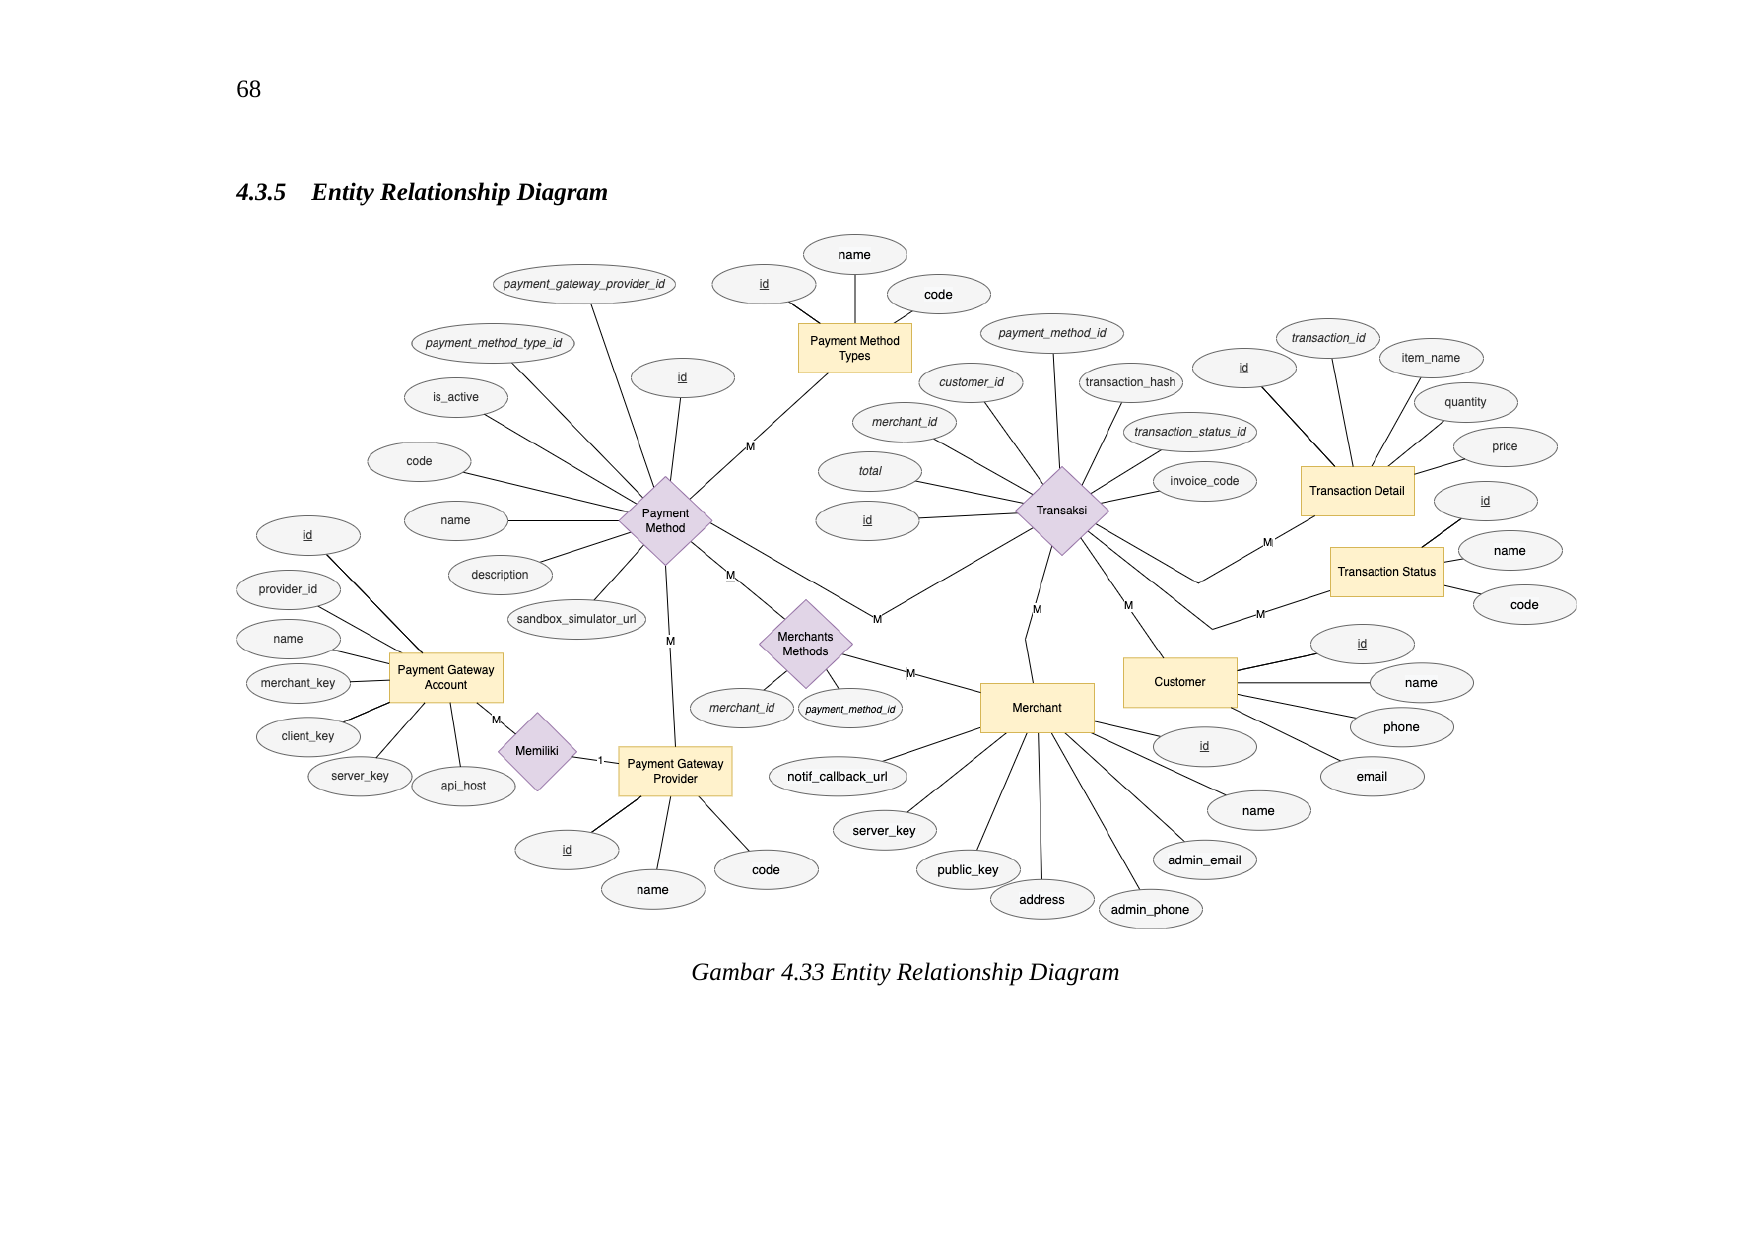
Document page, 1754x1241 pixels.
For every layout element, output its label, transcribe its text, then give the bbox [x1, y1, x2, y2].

picture [236, 234, 1577, 929]
text Gambar . Entity Relationship Diagram [236, 957, 1577, 986]
subtitle Entity Relationship Diagram [236, 177, 1577, 206]
